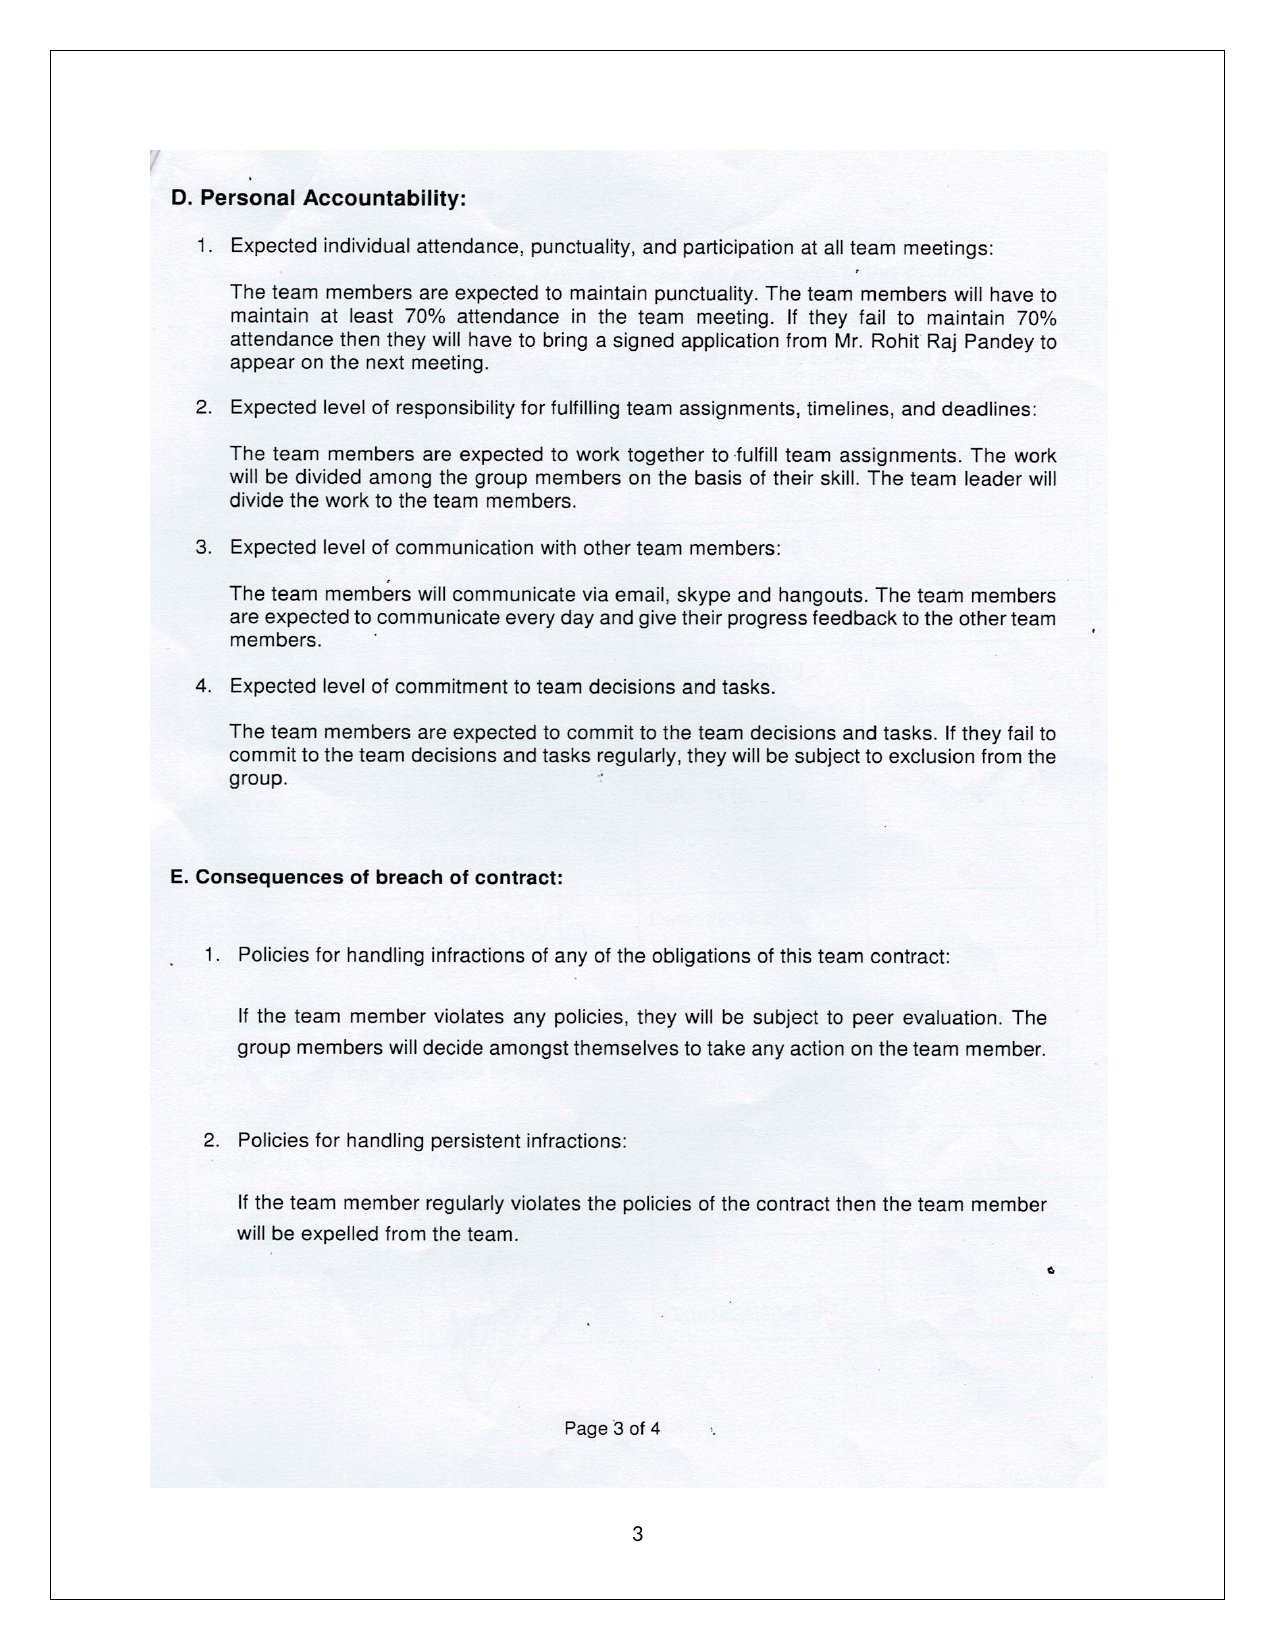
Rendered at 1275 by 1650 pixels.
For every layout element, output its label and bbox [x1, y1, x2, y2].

picture [150, 150, 1108, 1488]
